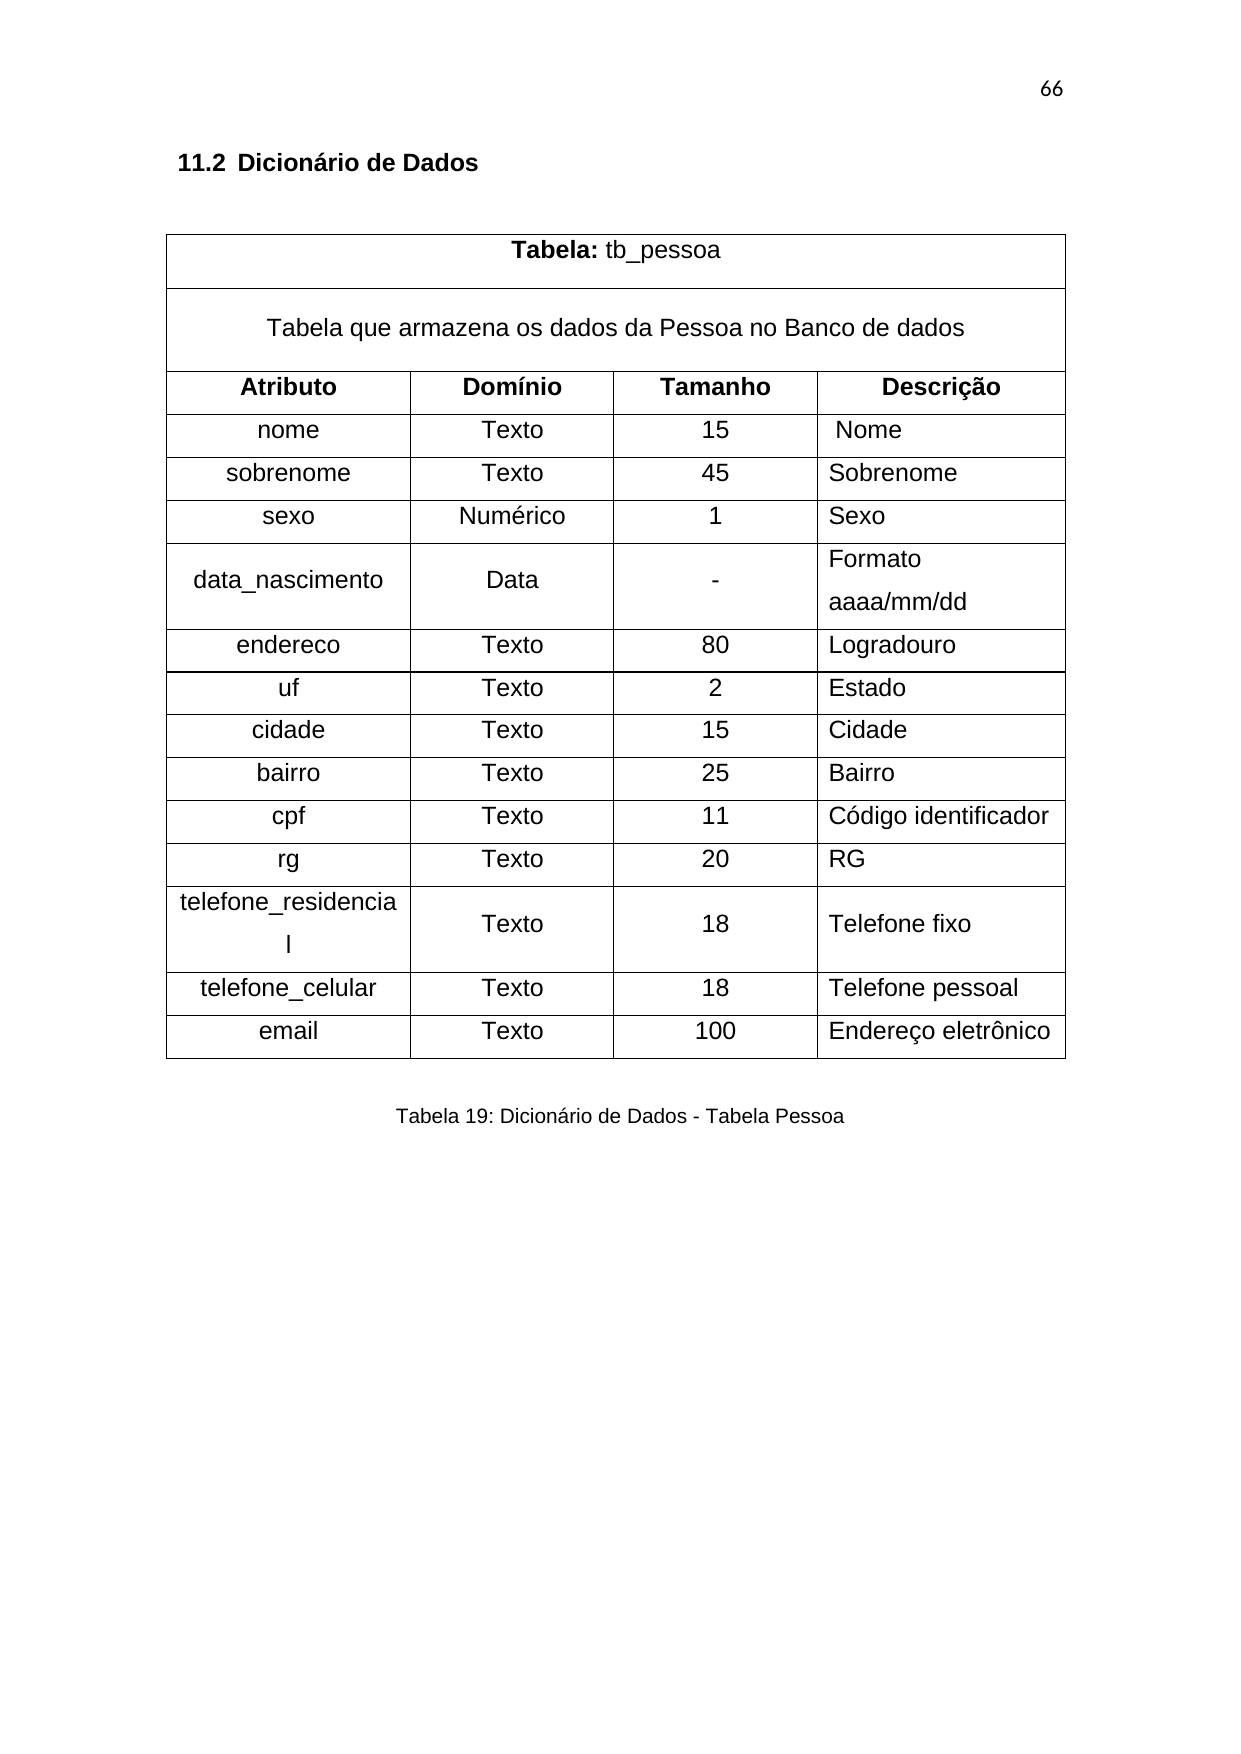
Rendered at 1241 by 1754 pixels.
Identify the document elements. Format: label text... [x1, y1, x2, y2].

table_cell 15 [614, 715, 817, 757]
table_cell Logradouro [818, 630, 1065, 671]
table_cell sexo [167, 501, 410, 542]
text Tabela 19: Dicionário de Dados - Tabela Pessoa [177, 1104, 1063, 1128]
table_cell Texto [411, 458, 613, 499]
table_cell uf [167, 673, 410, 714]
table_cell Endereço eletrônico [818, 1016, 1065, 1058]
table_cell Sobrenome [818, 458, 1065, 499]
table_cell Texto [411, 973, 613, 1015]
table_cell telefone_residencial [167, 887, 410, 972]
table_cell Telefone pessoal [818, 973, 1065, 1015]
table_cell Código identificador [818, 801, 1065, 843]
table_cell cidade [167, 715, 410, 757]
table_cell endereco [167, 630, 410, 671]
table_header Tabela: tb_pessoa [167, 235, 1065, 288]
table_cell Texto [411, 844, 613, 886]
table_cell 18 [614, 887, 817, 972]
table_cell Cidade [818, 715, 1065, 757]
table_cell rg [167, 844, 410, 886]
table_cell telefone_celular [167, 973, 410, 1015]
table_cell Nome [818, 415, 1065, 457]
table_cell Texto [411, 758, 613, 800]
table_cell Atributo [167, 372, 410, 414]
table_cell Domínio [411, 372, 613, 414]
table_cell Texto [411, 1016, 613, 1058]
table_cell 2 [614, 673, 817, 714]
table_cell Texto [411, 630, 613, 671]
table_cell 11 [614, 801, 817, 843]
table_cell Texto [411, 673, 613, 714]
table_cell Formato aaaa/mm/dd [818, 544, 1065, 628]
table_cell Tabela que armazena os dados da Pessoa no Banco de dados [167, 289, 1065, 371]
table_cell Descrição [818, 372, 1065, 414]
table_cell 25 [614, 758, 817, 800]
table_cell cpf [167, 801, 410, 843]
table_cell Texto [411, 715, 613, 757]
table_cell 15 [614, 415, 817, 457]
subtitle Dicionário de Dados [177, 148, 1063, 176]
table_cell Texto [411, 887, 613, 972]
table_cell 100 [614, 1016, 817, 1058]
table_cell sobrenome [167, 458, 410, 499]
table_cell Sexo [818, 501, 1065, 542]
table_cell Tamanho [614, 372, 817, 414]
table_cell 45 [614, 458, 817, 499]
table_cell bairro [167, 758, 410, 800]
table_cell Numérico [411, 501, 613, 542]
table_cell 20 [614, 844, 817, 886]
table_cell data_nascimento [167, 544, 410, 628]
table_cell 80 [614, 630, 817, 671]
table_cell Estado [818, 673, 1065, 714]
table_cell RG [818, 844, 1065, 886]
table_cell 18 [614, 973, 817, 1015]
table_cell Telefone fixo [818, 887, 1065, 972]
table_cell nome [167, 415, 410, 457]
table_cell Texto [411, 415, 613, 457]
table_cell Texto [411, 801, 613, 843]
table_cell Data [411, 544, 613, 628]
table_cell email [167, 1016, 410, 1058]
table_cell - [614, 544, 817, 628]
table_cell Bairro [818, 758, 1065, 800]
table_cell 1 [614, 501, 817, 542]
